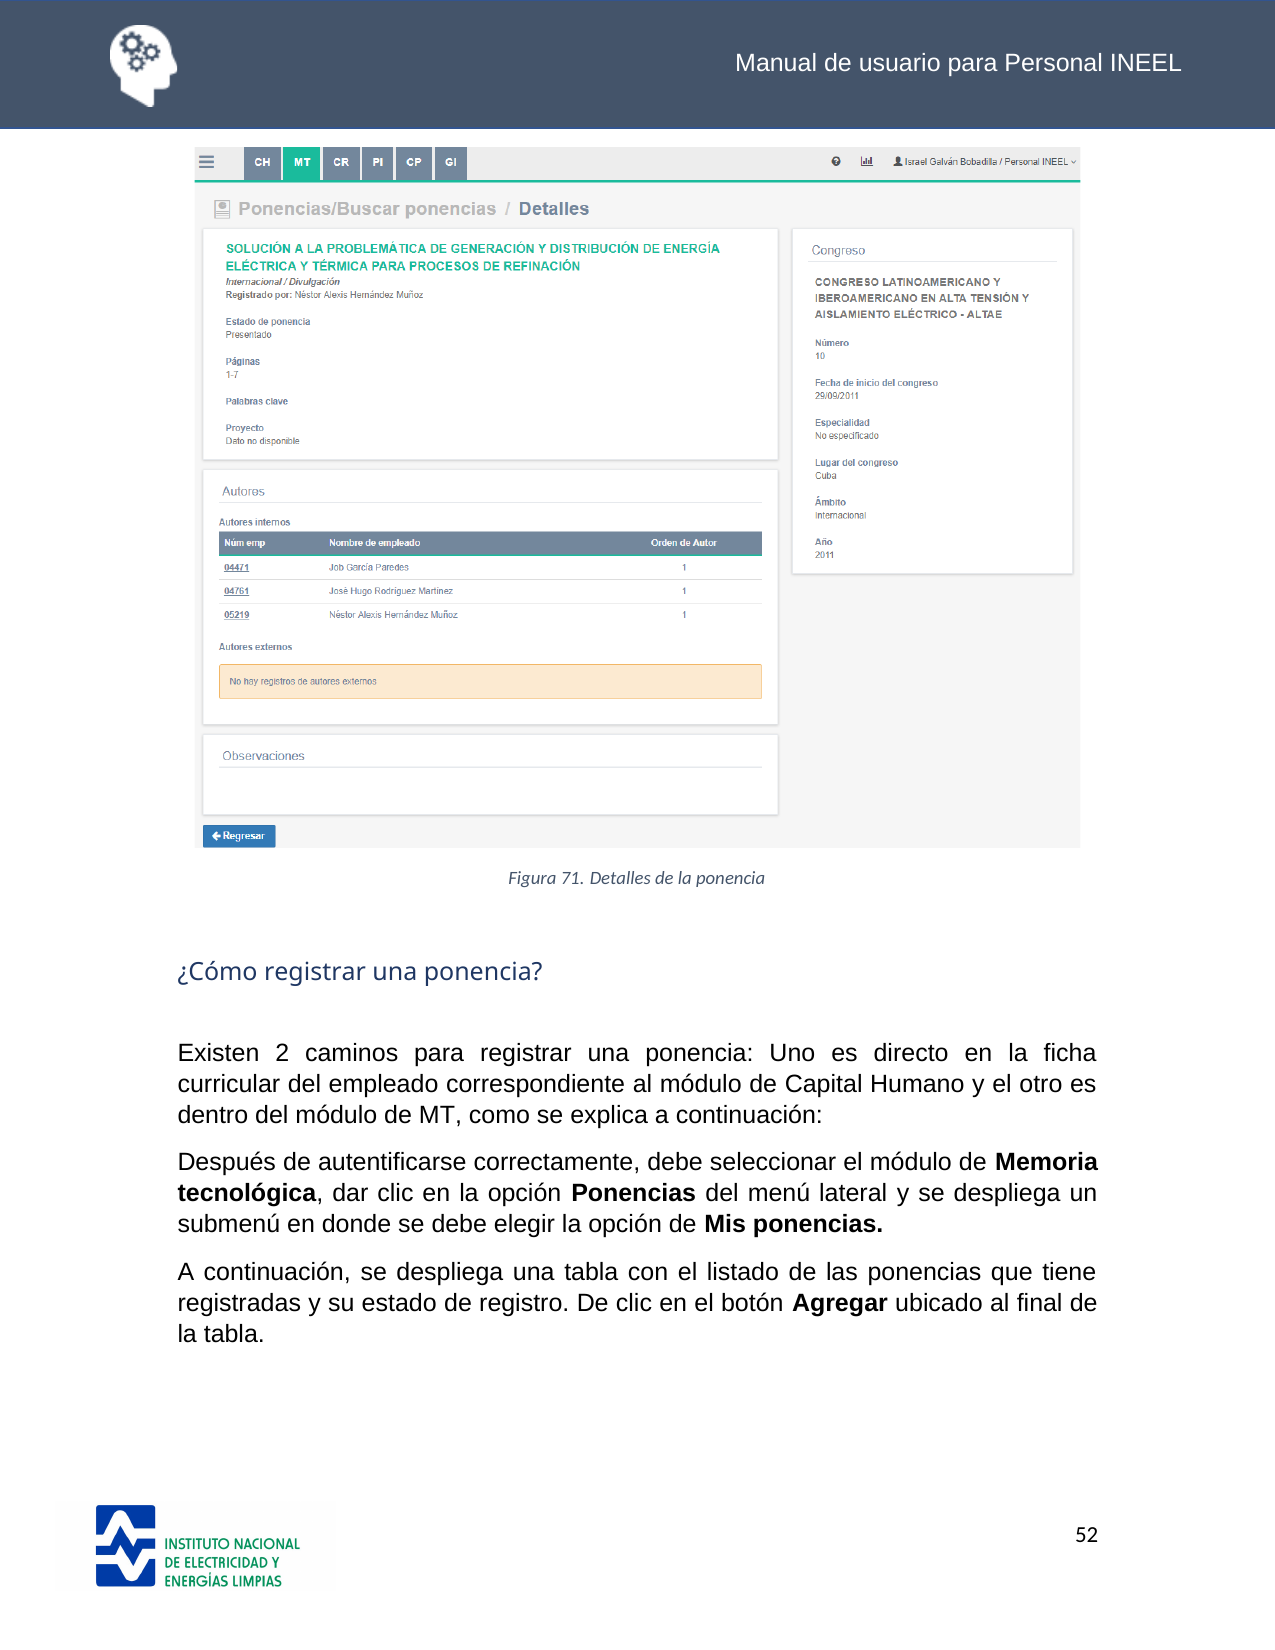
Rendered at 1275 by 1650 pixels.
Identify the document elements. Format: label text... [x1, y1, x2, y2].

text Existen 2 caminos para registrar una ponencia: Uno es directo en la ficha curricular del empleado correspondiente al módulo de Capital Humano y el otro es dentro del módulo de MT, como se explica a continuación: [177, 1038, 1098, 1128]
text Figura 71. Detalles de la ponencia [177, 867, 1098, 889]
picture [110, 25, 178, 107]
subtitle ¿Cómo registrar una ponencia? [177, 954, 1098, 988]
picture [194, 147, 1081, 848]
text A continuación, se despliega una tabla con el listado de las ponencias que tiene registradas y su estado de registro. De clic en el botón Agregar ubicado al final de la tabla. [177, 1257, 1098, 1348]
text Después de autentificarse correctamente, debe seleccionar el módulo de Memoria tecnológica, dar clic en la opción Ponencias del menú lateral y se despliega un submenú en donde se debe elegir la opción de Mis ponencias. [177, 1147, 1098, 1238]
picture [54, 1501, 337, 1591]
